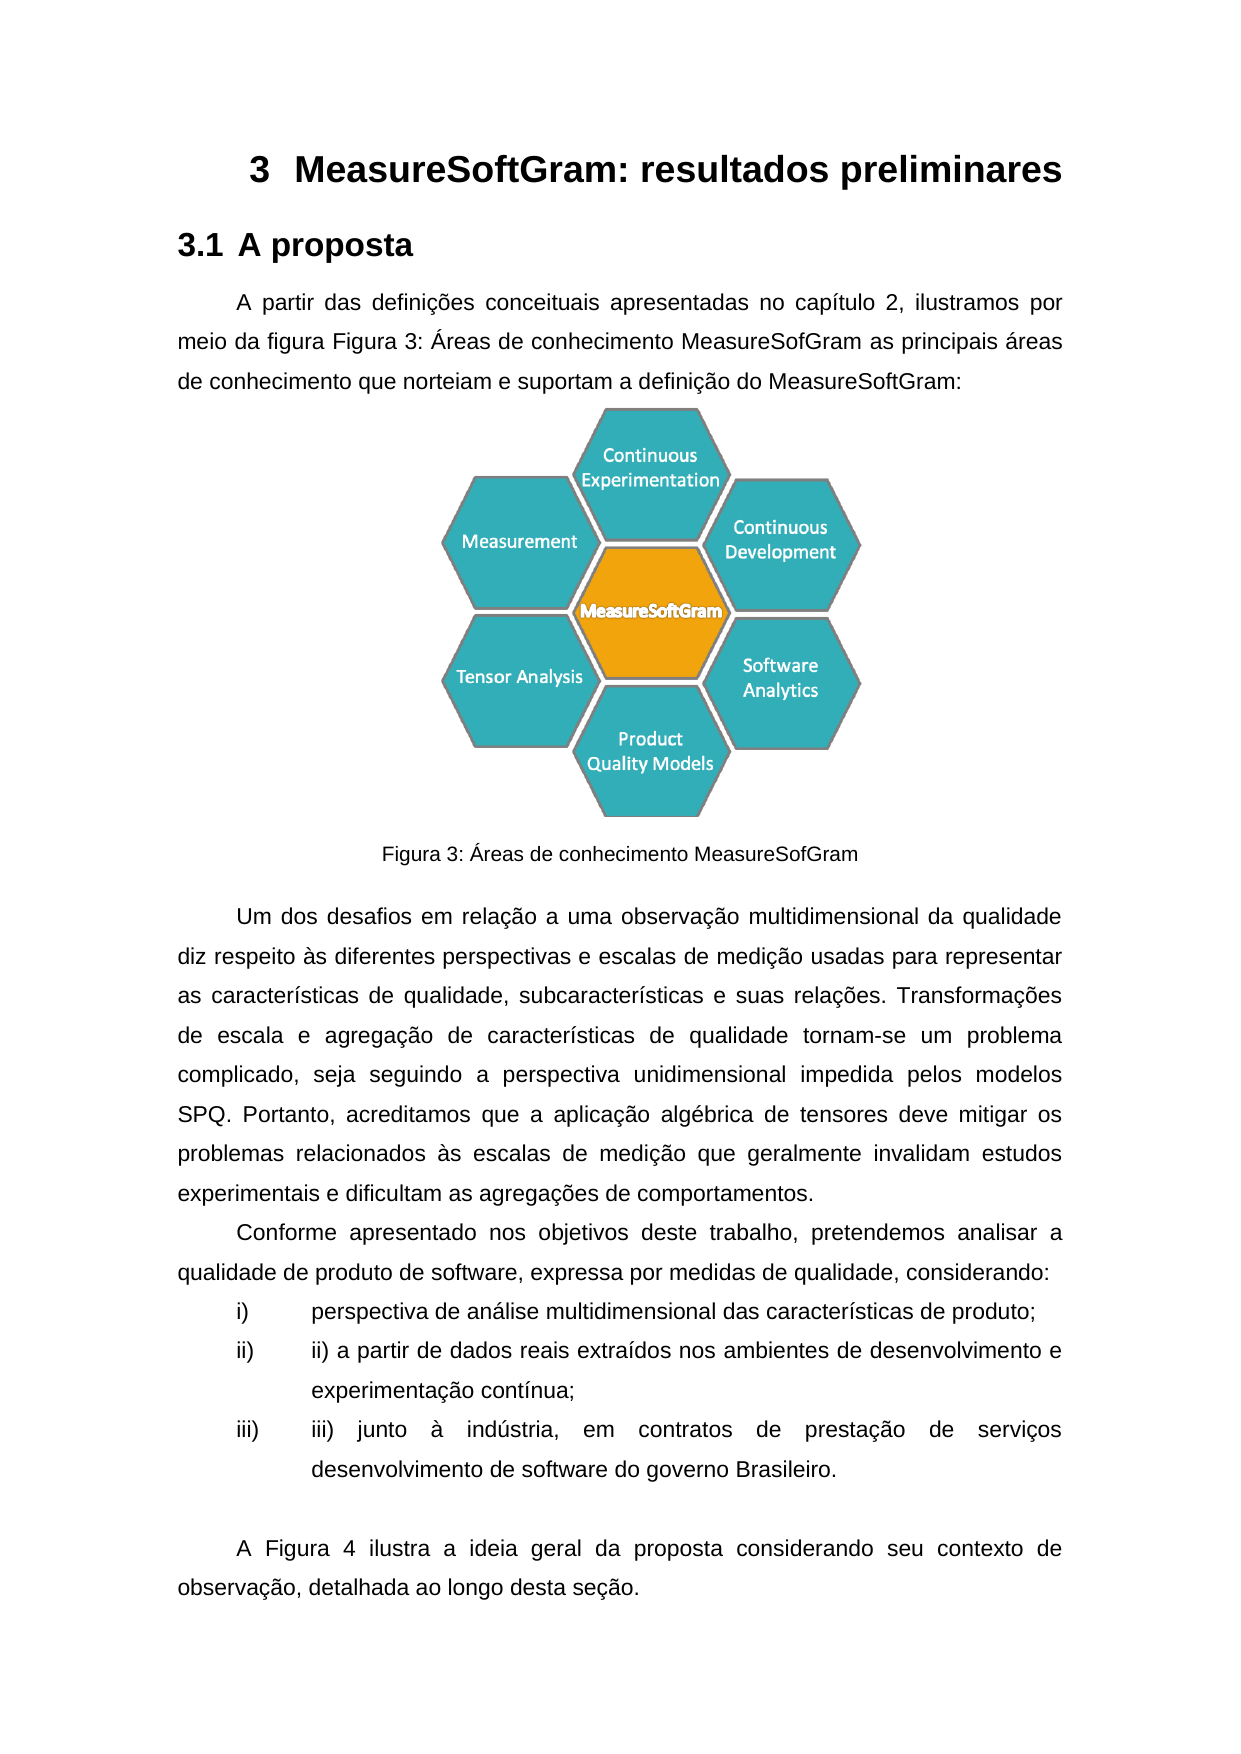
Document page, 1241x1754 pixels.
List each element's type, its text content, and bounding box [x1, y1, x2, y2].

list perspectiva de análise multidimensional das características de produto; [236, 1298, 1063, 1324]
subtitle A proposta [177, 225, 1063, 263]
text Conforme apresentado nos objetivos deste trabalho, pretendemos analisar a qualidade de produto de software, expressa por medidas de qualidade, considerando: [177, 1219, 1063, 1285]
text Figura 3: Áreas de conhecimento MeasureSofGram [177, 842, 1063, 866]
subtitle MeasureSoftGram: resultados preliminares [177, 148, 1063, 191]
list iii) junto à indústria, em contratos de prestação de serviços desenvolvimento de software do governo Brasileiro. [236, 1416, 1063, 1482]
text A Figura 2 ilustra a ideia geral da proposta considerando seu contexto de observação, detalhada ao longo desta seção. [177, 1535, 1063, 1601]
text A partir das definições conceituais apresentadas no capítulo 2, ilustramos por meio da figura Figura 1 as principais áreas de conhecimento que norteiam e suportam a definição do MeasureSoftGram: [177, 289, 1063, 394]
list ii) a partir de dados reais extraídos nos ambientes de desenvolvimento e experimentação contínua; [236, 1337, 1063, 1403]
text Um dos desafios em relação a uma observação multidimensional da qualidade diz respeito às diferentes perspectivas e escalas de medição usadas para representar as características de qualidade, subcaracterísticas e suas relações. Transformações de escala e agregação de características de qualidade tornam-se um problema complicado, seja seguindo a perspectiva unidimensional impedida pelos modelos SPQ. Portanto, acreditamos que a aplicação algébrica de tensores deve mitigar os problemas relacionados às escalas de medição que geralmente invalidam estudos experimentais e dificultam as agregações de comportamentos. [177, 903, 1063, 1206]
picture [427, 407, 872, 817]
